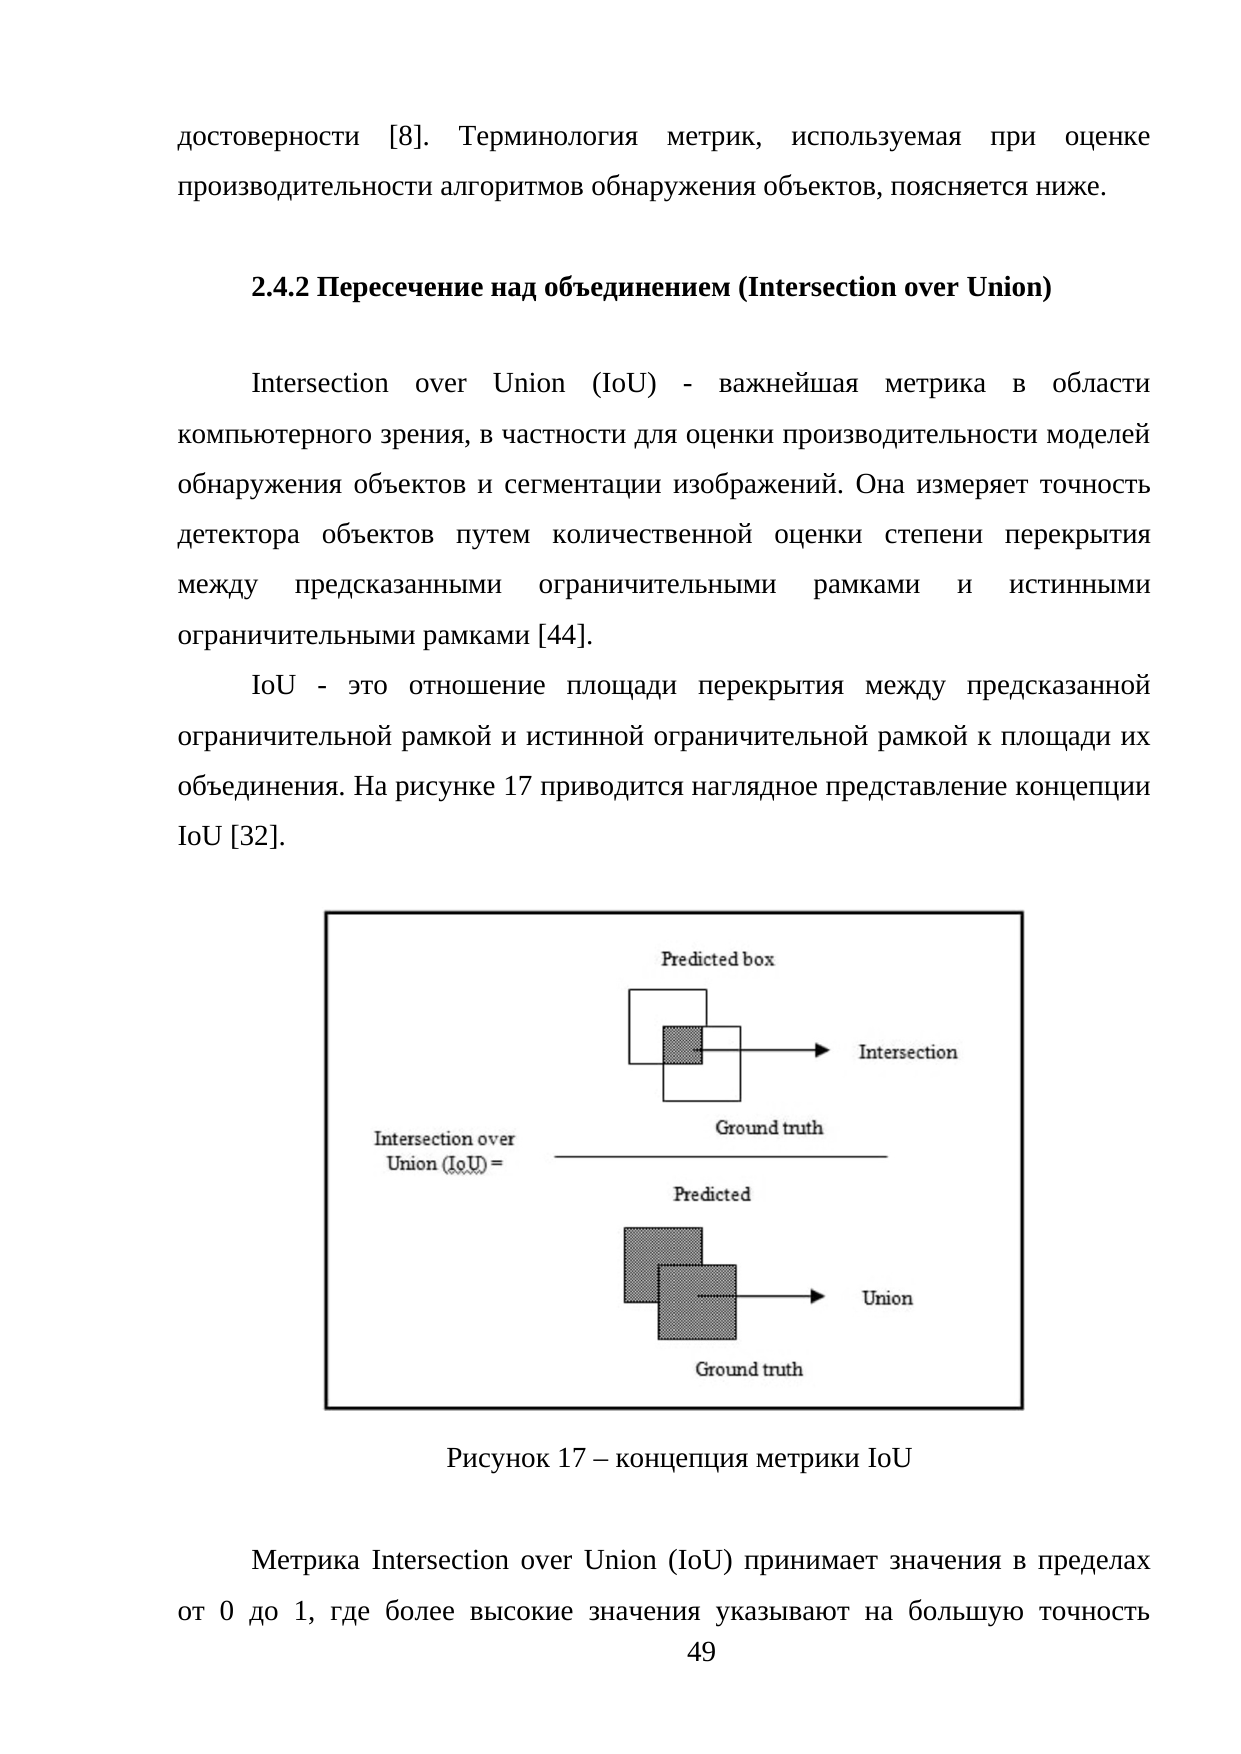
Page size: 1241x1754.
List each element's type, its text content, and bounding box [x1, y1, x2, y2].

text Intersection over Union (IoU) - важнейшая метрика в области компьютерного зрения, в частности для оценки производительности моделей обнаружения объектов и сегментации изображений. Она измеряет точность детектора объектов путем количественной оценки степени перекрытия между предсказанными ограничительными рамками и истинными ограничительными рамками [44]. [177, 365, 1152, 651]
subtitle 2.4.2 Пересечение над объединением (Intersection over Union) [177, 269, 1152, 303]
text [177, 118, 1152, 202]
picture [321, 907, 1025, 1411]
text IoU - это отношение площади перекрытия между предсказанной ограничительной рамкой и истинной ограничительной рамкой к площади их объединения. На рисунке 17 приводится наглядное представление концепции IoU [32]. [177, 667, 1152, 852]
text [177, 919, 1152, 1626]
